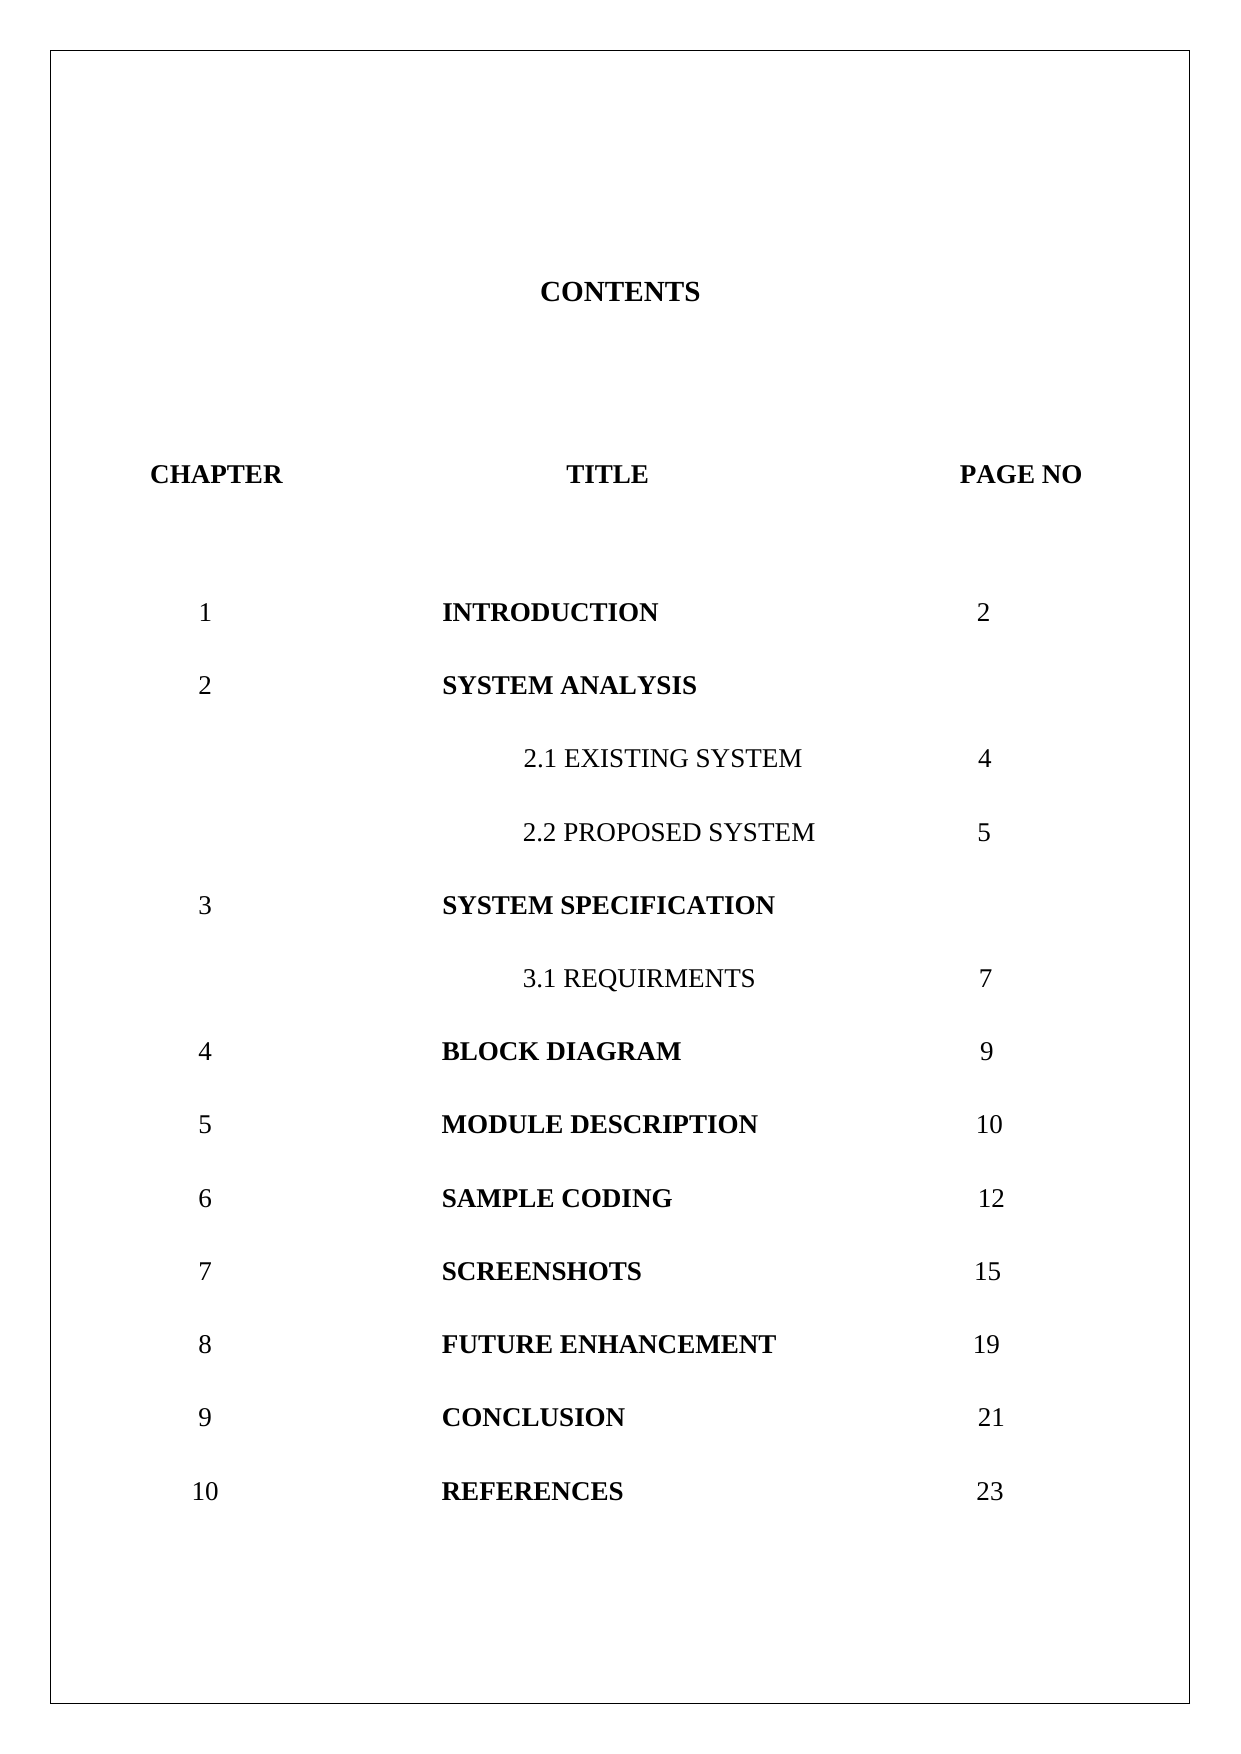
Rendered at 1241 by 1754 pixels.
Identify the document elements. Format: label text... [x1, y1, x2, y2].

text 4 BLOCK DIAGRAM 9 [144, 1035, 1132, 1067]
text 8 FUTURE ENHANCEMENT 19 [144, 1328, 1132, 1359]
text 1 INTRODUCTION 2 [144, 596, 1132, 627]
text 6 SAMPLE CODING 12 [144, 1182, 1132, 1213]
text 2.2 PROPOSED SYSTEM 5 [144, 816, 1132, 847]
text CONTENTS [150, 274, 1090, 308]
text 3 SYSTEM SPECIFICATION [144, 889, 1132, 920]
text 3.1 REQUIRMENTS 7 [144, 962, 1132, 993]
text 10 REFERENCES 23 [144, 1475, 1132, 1506]
text 2 SYSTEM ANALYSIS [144, 669, 1132, 700]
text 9 CONCLUSION 21 [144, 1402, 1132, 1433]
text CHAPTER TITLE PAGE NO [150, 458, 1090, 489]
text 5 MODULE DESCRIPTION 10 [144, 1109, 1132, 1140]
text 2.1 EXISTING SYSTEM 4 [144, 742, 1132, 774]
text 7 SCREENSHOTS 15 [144, 1255, 1132, 1286]
